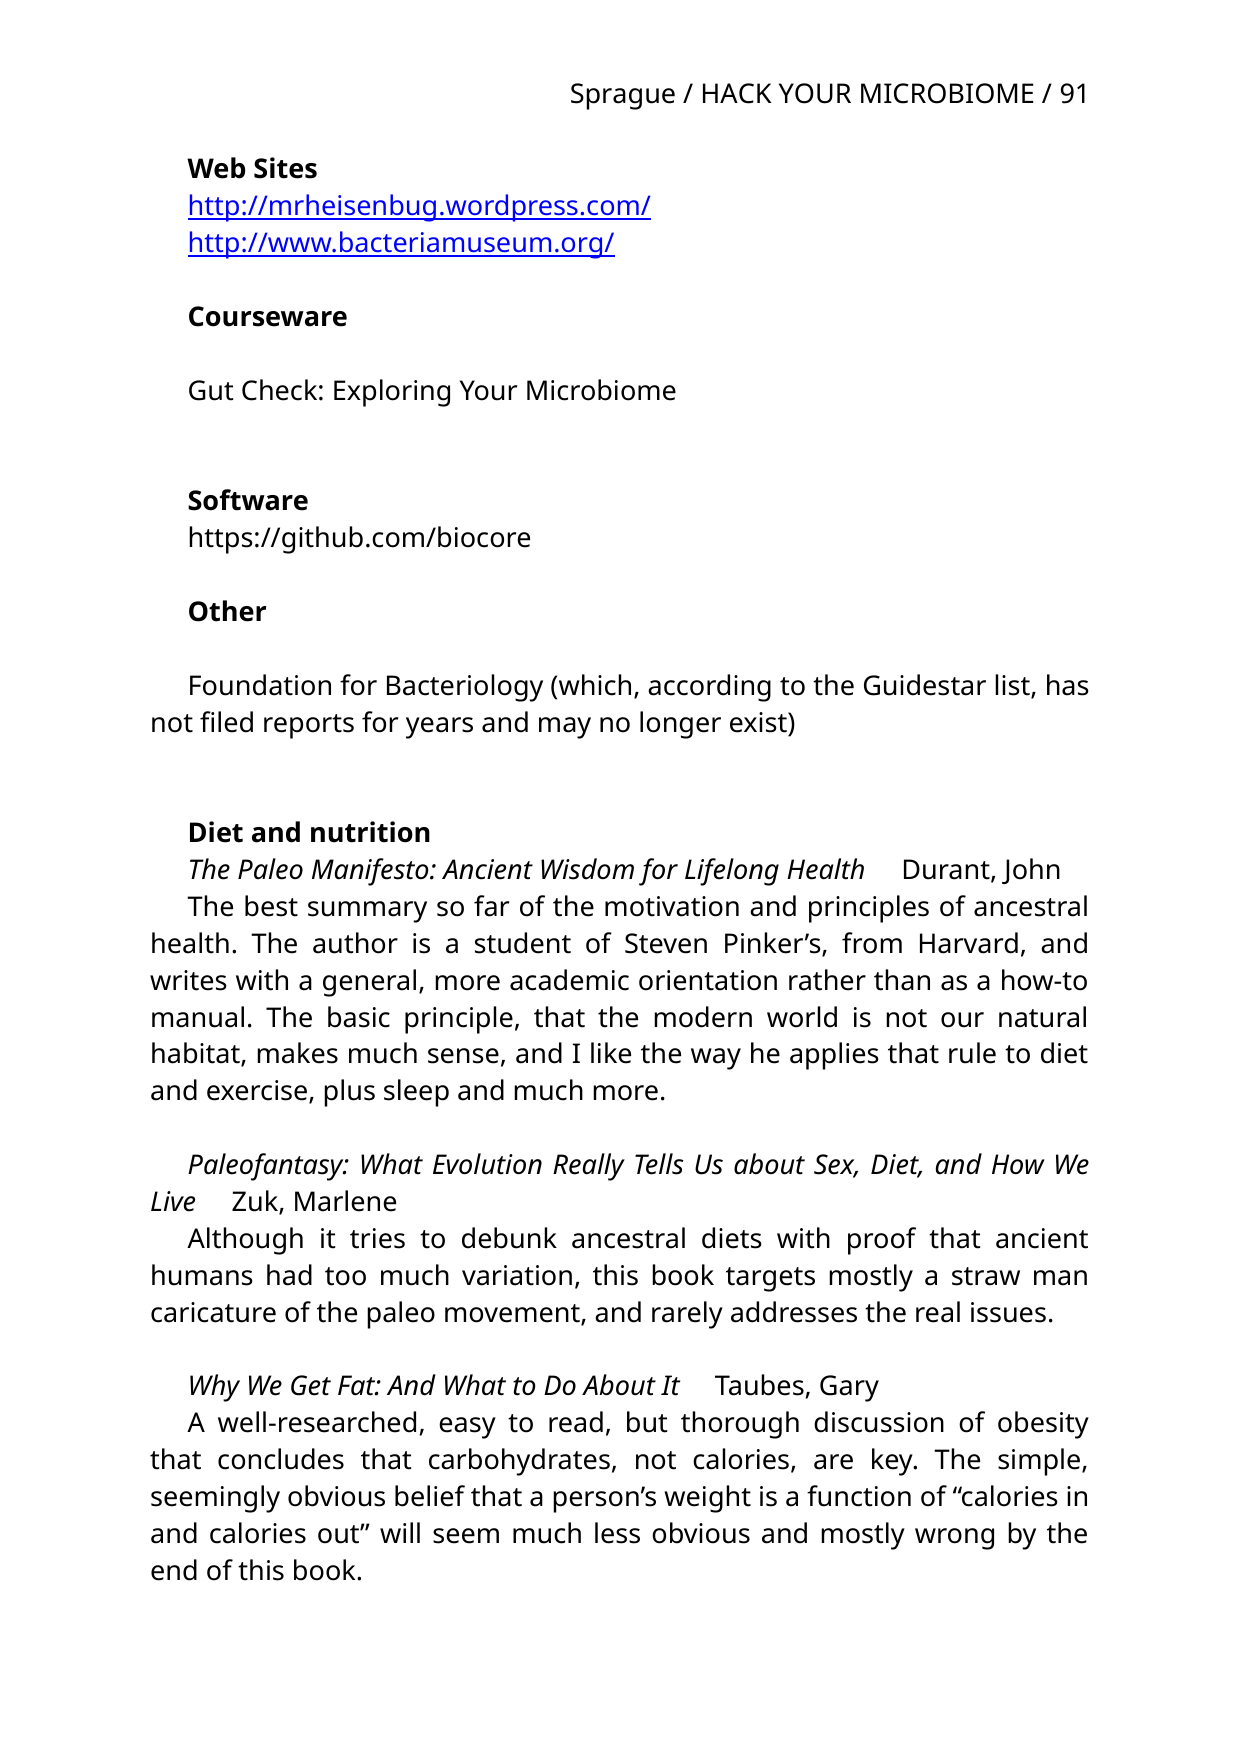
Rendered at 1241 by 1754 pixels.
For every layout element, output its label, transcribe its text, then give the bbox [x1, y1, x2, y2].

text Other [150, 592, 1090, 629]
text Software [150, 482, 1090, 519]
text The best summary so far of the motivation and principles of ancestral health. The author is a student of Steven Pinker’s, from Harvard, and writes with a general, more academic orientation rather than as a how-to manual. The basic principle, that the modern world is not our natural habitat, makes much sense, and I like the way he applies that rule to diet and exercise, plus sleep and much more. [150, 887, 1090, 1109]
text http://www.bacteriamuseum.org/ [150, 224, 1090, 261]
text Although it tries to debunk ancestral diets with proof that ancient humans had too much variation, this book targets mostly a straw man caricature of the paleo movement, and rarely addresses the real issues. [150, 1219, 1090, 1330]
text The Paleo Manifesto: Ancient Wisdom for Lifelong Health Durant, John [150, 851, 1090, 887]
text Why We Get Fat: And What to Do About It Taubes, Gary [150, 1367, 1090, 1404]
text A well-researched, easy to read, but thorough discussion of obesity that concludes that carbohydrates, not calories, are key. The simple, seemingly obvious belief that a person’s weight is a function of “calories in and calories out” will seem much less obvious and mostly wrong by the end of this book. [150, 1404, 1090, 1588]
text Paleofantasy: What Evolution Really Tells Us about Sex, Diet, and How We Live Zuk, Marlene [150, 1146, 1090, 1219]
text https://github.com/biocore [150, 519, 1090, 556]
text Diet and nutrition [150, 814, 1090, 851]
text Gut Check: Exploring Your Microbiome [150, 371, 1090, 408]
text Web Sites [150, 150, 1090, 187]
text http://mrheisenbug.wordpress.com/ [150, 187, 1090, 224]
text Foundation for Bacteriology (which, according to the Guidestar list, has not filed reports for years and may no longer exist) [150, 666, 1090, 740]
text Courseware [150, 297, 1090, 334]
